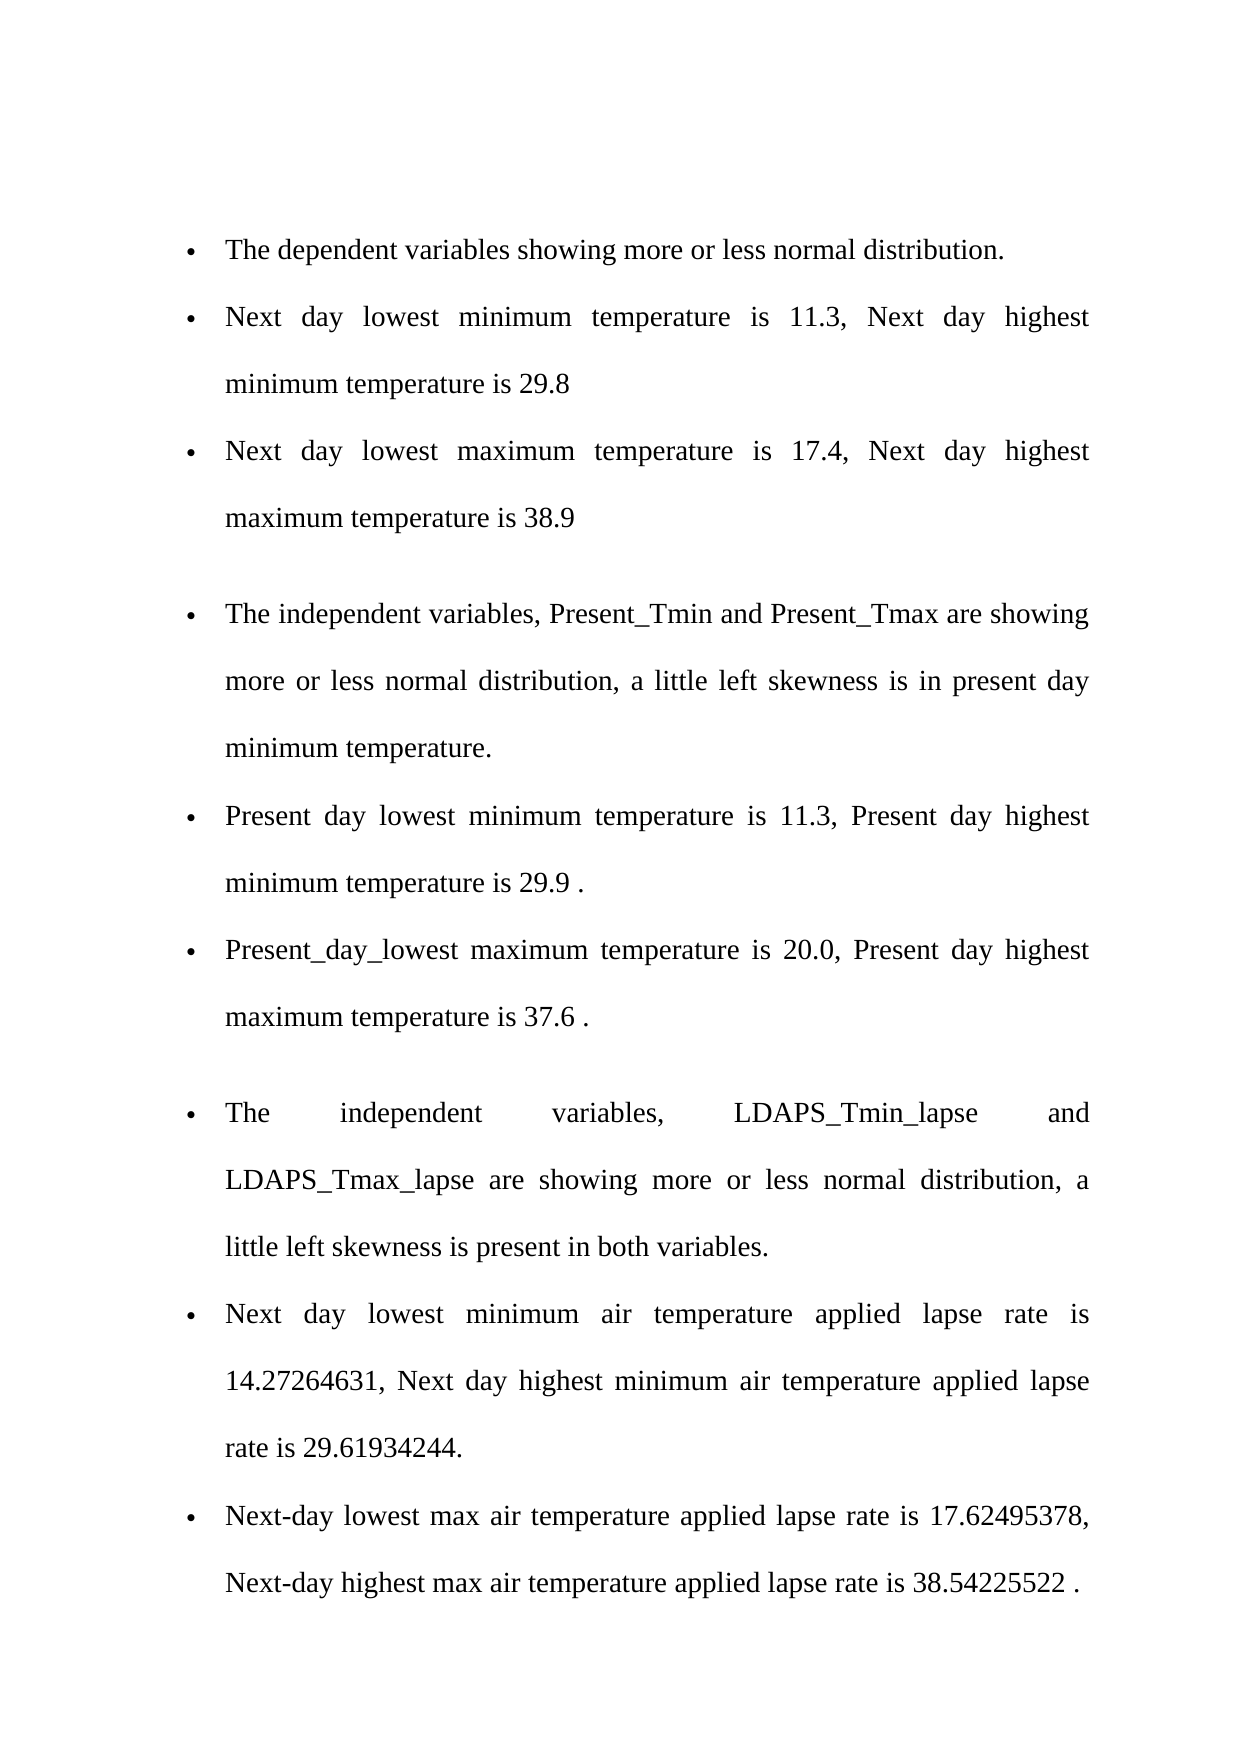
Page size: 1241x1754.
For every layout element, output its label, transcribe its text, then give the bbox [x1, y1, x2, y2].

list Present_day_lowest maximum temperature is 20.0, Present day highest maximum temperature is 37.6 . [187, 932, 1090, 1032]
list Next-day lowest max air temperature applied lapse rate is 17.62495378, Next-day highest max air temperature applied lapse rate is 38.54225522 . [187, 1498, 1090, 1598]
list Next day lowest maximum temperature is 17.4, Next day highest maximum temperature is 38.9 [187, 433, 1090, 534]
list Next day lowest minimum temperature is 11.3, Next day highest minimum temperature is 29.8 [187, 299, 1090, 399]
list Next day lowest minimum air temperature applied lapse rate is 14.27264631, Next day highest minimum air temperature applied lapse rate is 29.61934244. [187, 1296, 1090, 1464]
list The independent variables, LDAPS_Tmin_lapse and LDAPS_Tmax_lapse are showing more or less normal distribution, a little left skewness is present in both variables. [187, 1095, 1090, 1263]
list Present day lowest minimum temperature is 11.3, Present day highest minimum temperature is 29.9 . [187, 798, 1090, 898]
list The dependent variables showing more or less normal distribution. [187, 232, 1090, 265]
list The independent variables, Present_Tmin and Present_Tmax are showing more or less normal distribution, a little left skewness is in present day minimum temperature. [187, 596, 1090, 764]
